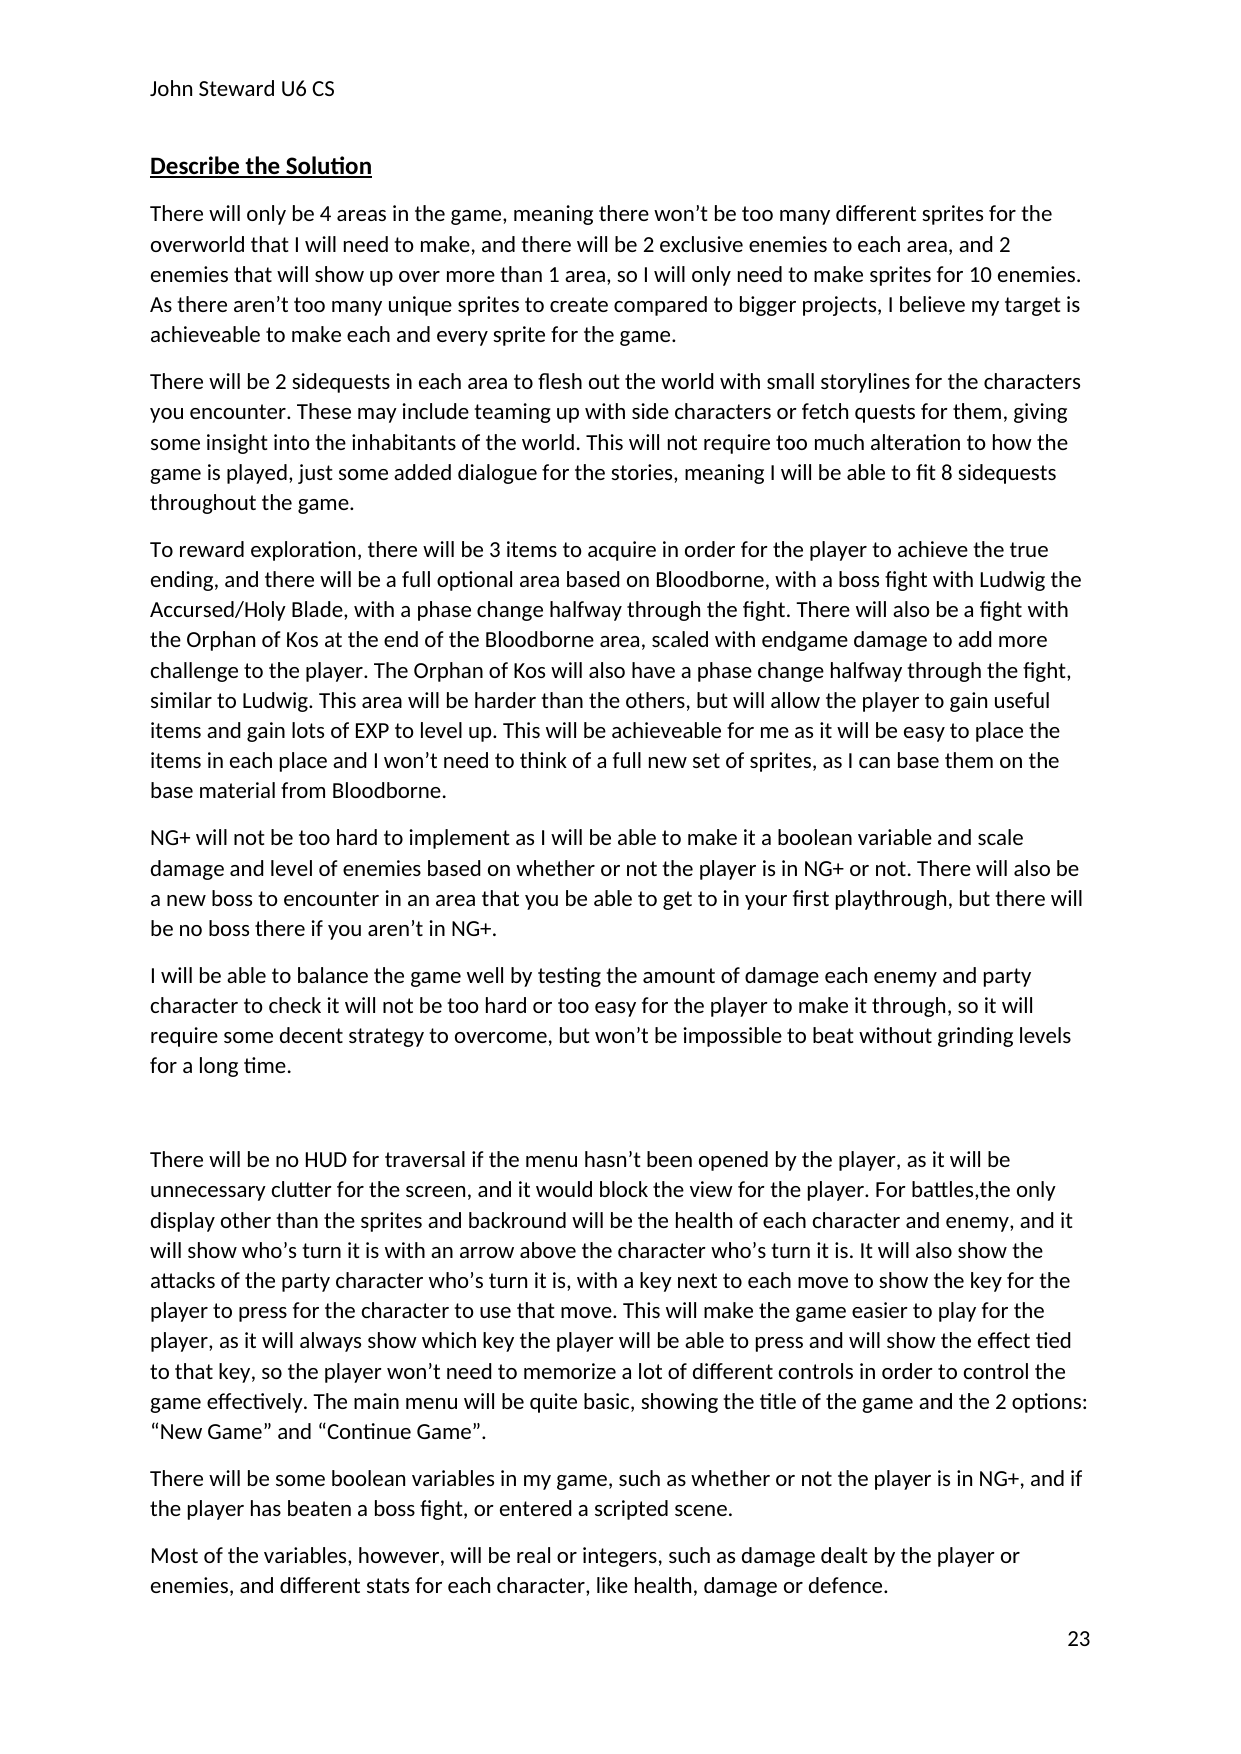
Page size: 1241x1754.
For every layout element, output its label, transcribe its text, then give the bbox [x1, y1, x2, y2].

text There will only be 4 areas in the game, meaning there won’t be too many different sprites for the overworld that I will need to make, and there will be 2 exclusive enemies to each area, and 2 enemies that will show up over more than 1 area, so I will only need to make sprites for 10 enemies. As there aren’t too many unique sprites to create compared to bigger projects, I believe my target is achieveable to make each and every sprite for the game. [150, 199, 1090, 348]
text Describe the Solution [150, 150, 1090, 181]
text Most of the variables, however, will be real or integers, such as damage dealt by the player or enemies, and different stats for each character, like health, damage or defence. [150, 1541, 1090, 1599]
text I will be able to balance the game well by testing the amount of damage each enemy and party character to check it will not be too hard or too easy for the player to make it through, so it will require some decent strategy to overcome, but won’t be impossible to beat without grinding levels for a long time. [150, 961, 1090, 1080]
text There will be no HUD for traversal if the menu hasn’t been opened by the player, as it will be unnecessary clutter for the screen, and it would block the view for the player. For battles,the only display other than the sprites and backround will be the health of each character and enemy, and it will show who’s turn it is with an arrow above the character who’s turn it is. It will also show the attacks of the party character who’s turn it is, with a key next to each move to show the key for the player to press for the character to use that move. This will make the game easier to play for the player, as it will always show which key the player will be able to press and will show the effect tied to that key, so the player won’t need to memorize a lot of different controls in order to control the game effectively. The main menu will be quite basic, showing the title of the game and the 2 options: “New Game” and “Continue Game”. [150, 1145, 1090, 1445]
text NG+ will not be too hard to implement as I will be able to make it a boolean variable and scale damage and level of enemies based on whether or not the player is in NG+ or not. There will also be a new boss to encounter in an area that you be able to get to in your first playthrough, but there will be no boss there if you aren’t in NG+. [150, 823, 1090, 942]
text There will be 2 sidequests in each area to flesh out the world with small storylines for the characters you encounter. These may include teaming up with side characters or fetch quests for them, giving some insight into the inhabitants of the world. This will not require too much alteration to how the game is played, just some added dialogue for the stories, meaning I will be able to fit 8 sidequests throughout the game. [150, 367, 1090, 516]
text To reward exploration, there will be 3 items to acquire in order for the player to achieve the true ending, and there will be a full optional area based on Bloodborne, with a boss fight with Ludwig the Accursed/Holy Blade, with a phase change halfway through the fight. There will also be a fight with the Orphan of Kos at the end of the Bloodborne area, scaled with endgame damage to add more challenge to the player. The Orphan of Kos will also have a phase change halfway through the fight, similar to Ludwig. This area will be harder than the others, but will allow the player to gain useful items and gain lots of EXP to level up. This will be achieveable for me as it will be easy to place the items in each place and I won’t need to think of a full new set of sprites, as I can base them on the base material from Bloodborne. [150, 535, 1090, 805]
text There will be some boolean variables in my game, such as whether or not the player is in NG+, and if the player has beaten a boss fight, or entered a scripted scene. [150, 1464, 1090, 1522]
